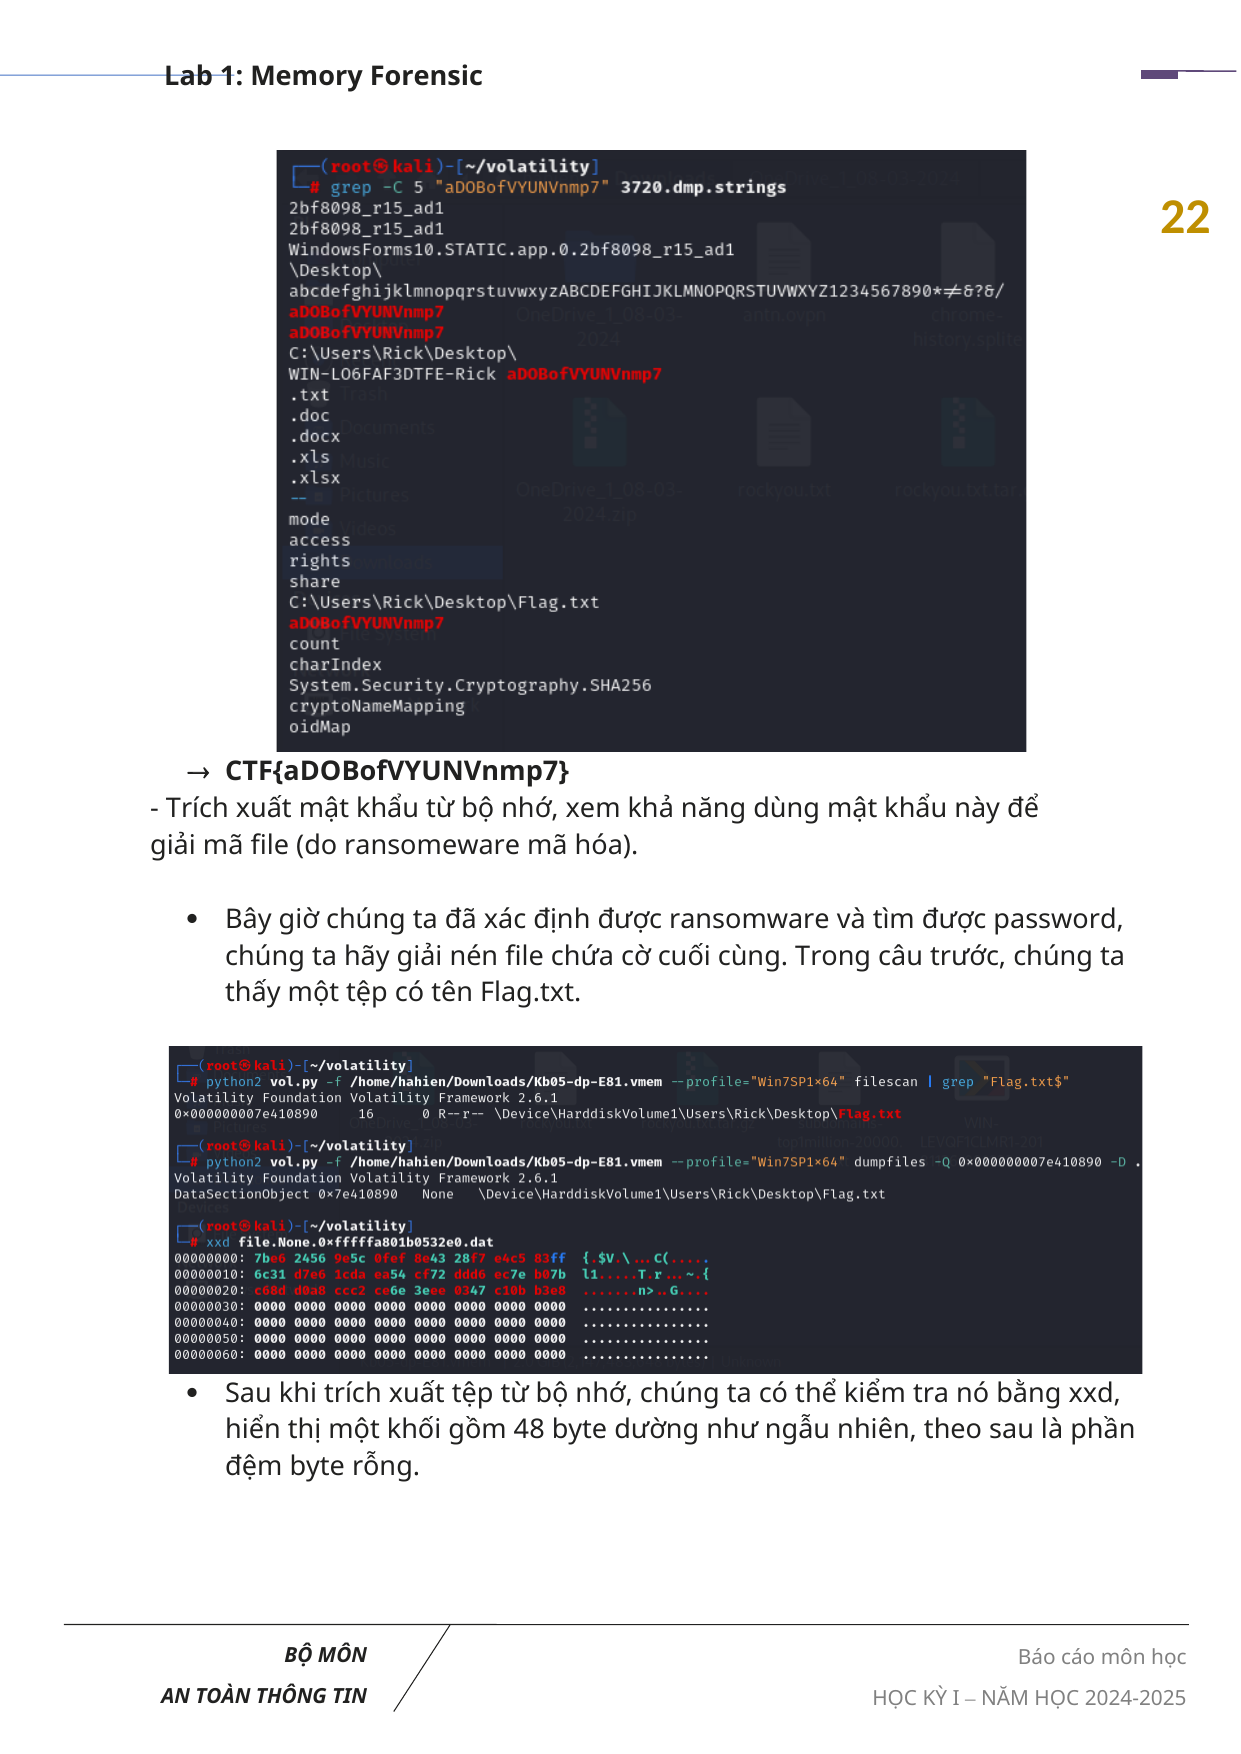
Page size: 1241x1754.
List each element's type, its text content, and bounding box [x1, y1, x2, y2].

text - Trích xuất mật khẩu từ bộ nhớ, xem khả năng dùng mật khẩu này để [150, 788, 1153, 825]
list Sau khi trích xuất tệp từ bộ nhớ, chúng ta có thể kiểm tra nó bằng xxd, hiển thị một khối gồm 48 byte dường như ngẫu nhiên, theo sau là phần đệm byte rỗng. [187, 1373, 1153, 1484]
list Bây giờ chúng ta đã xác định được ransomware và tìm được password, chúng ta hãy giải nén file chứa cờ cuối cùng. Trong câu trước, chúng ta thấy một tệp có tên Flag.txt. [187, 899, 1153, 1010]
text giải mã file (do ransomeware mã hóa). [150, 825, 1153, 862]
list CTF{aDOBofVYUNVnmp7} [187, 752, 1153, 788]
